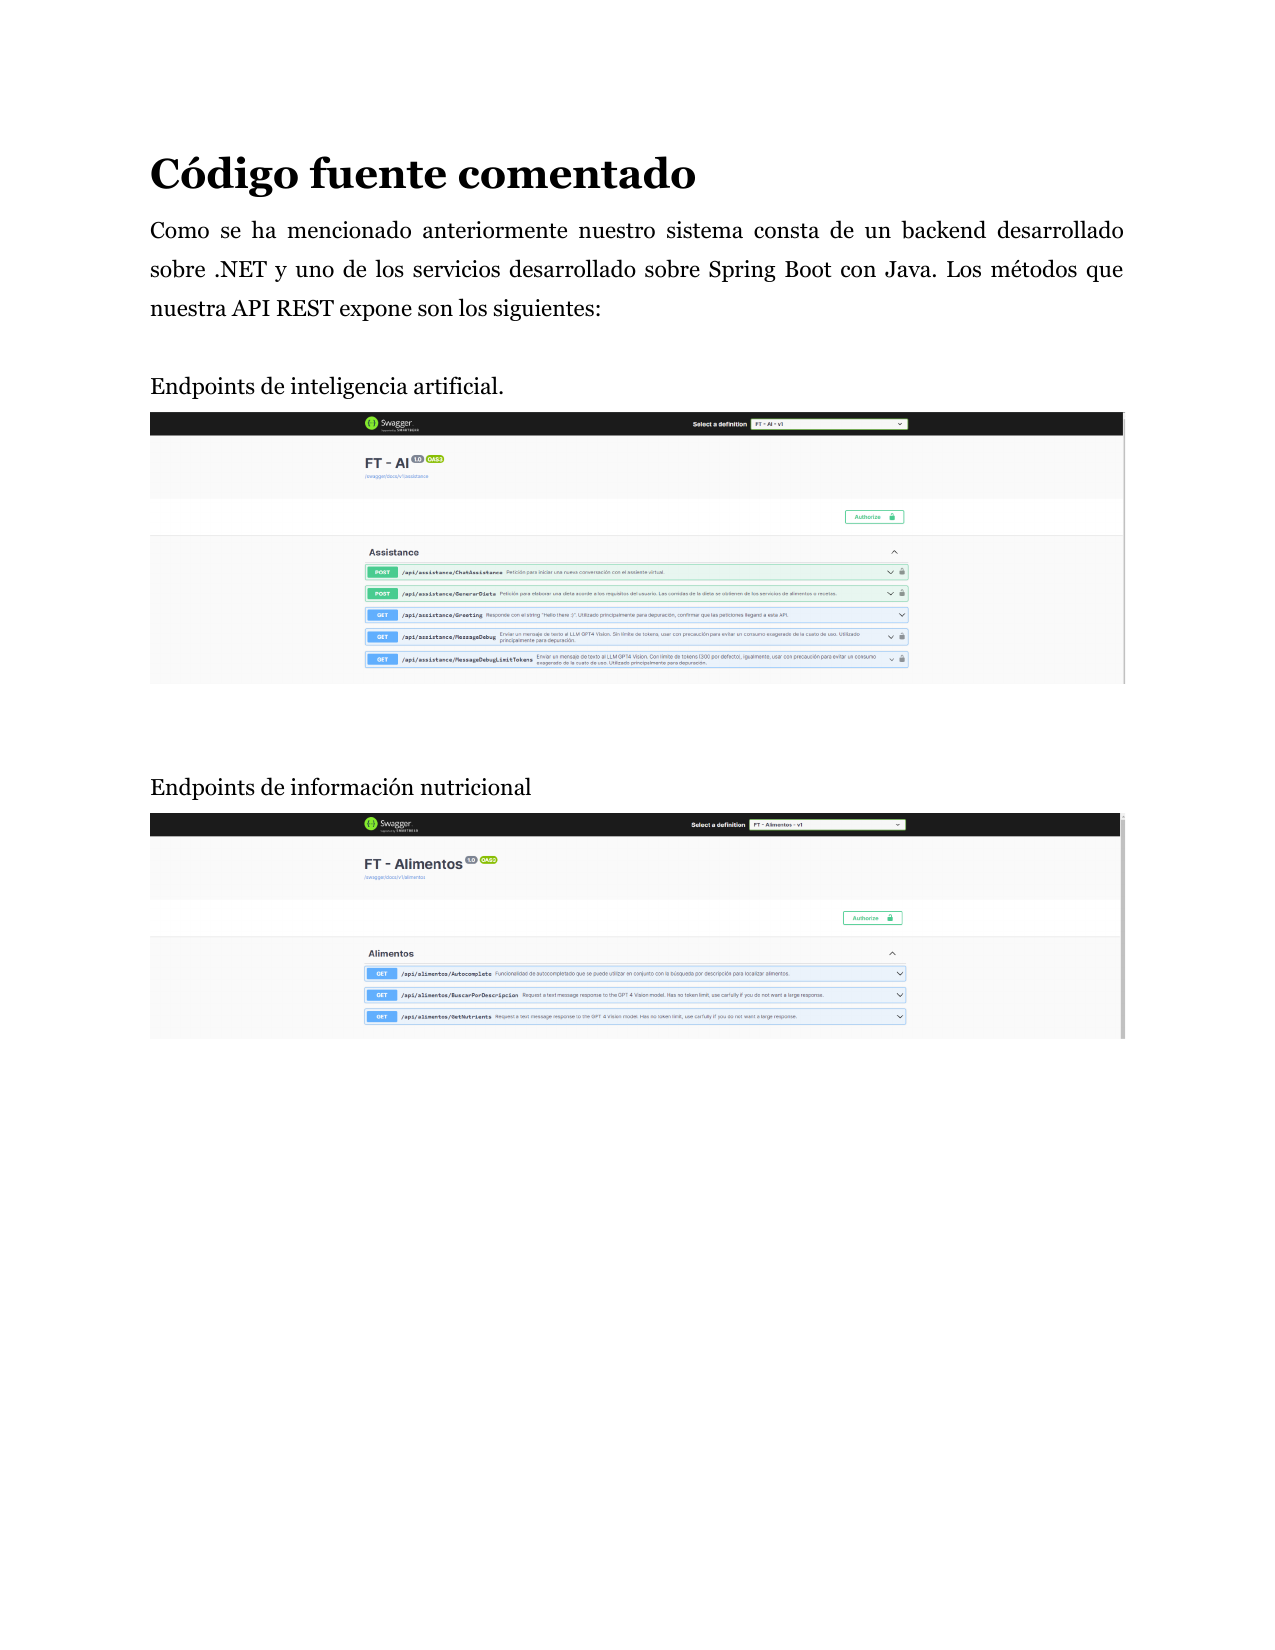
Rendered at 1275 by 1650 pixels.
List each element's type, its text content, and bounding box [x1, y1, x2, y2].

text Endpoints de inteligencia artificial. [150, 373, 1125, 399]
subtitle Código fuente comentado [150, 150, 1125, 197]
picture [150, 412, 1125, 684]
picture [150, 813, 1125, 1039]
text Endpoints de información nutricional [150, 774, 1125, 800]
text Como se ha mencionado anteriormente nuestro sistema consta de un backend desarrollado sobre .NET y uno de los servicios desarrollado sobre Spring Boot con Java. Los métodos que nuestra API REST expone son los siguientes: [150, 217, 1125, 321]
